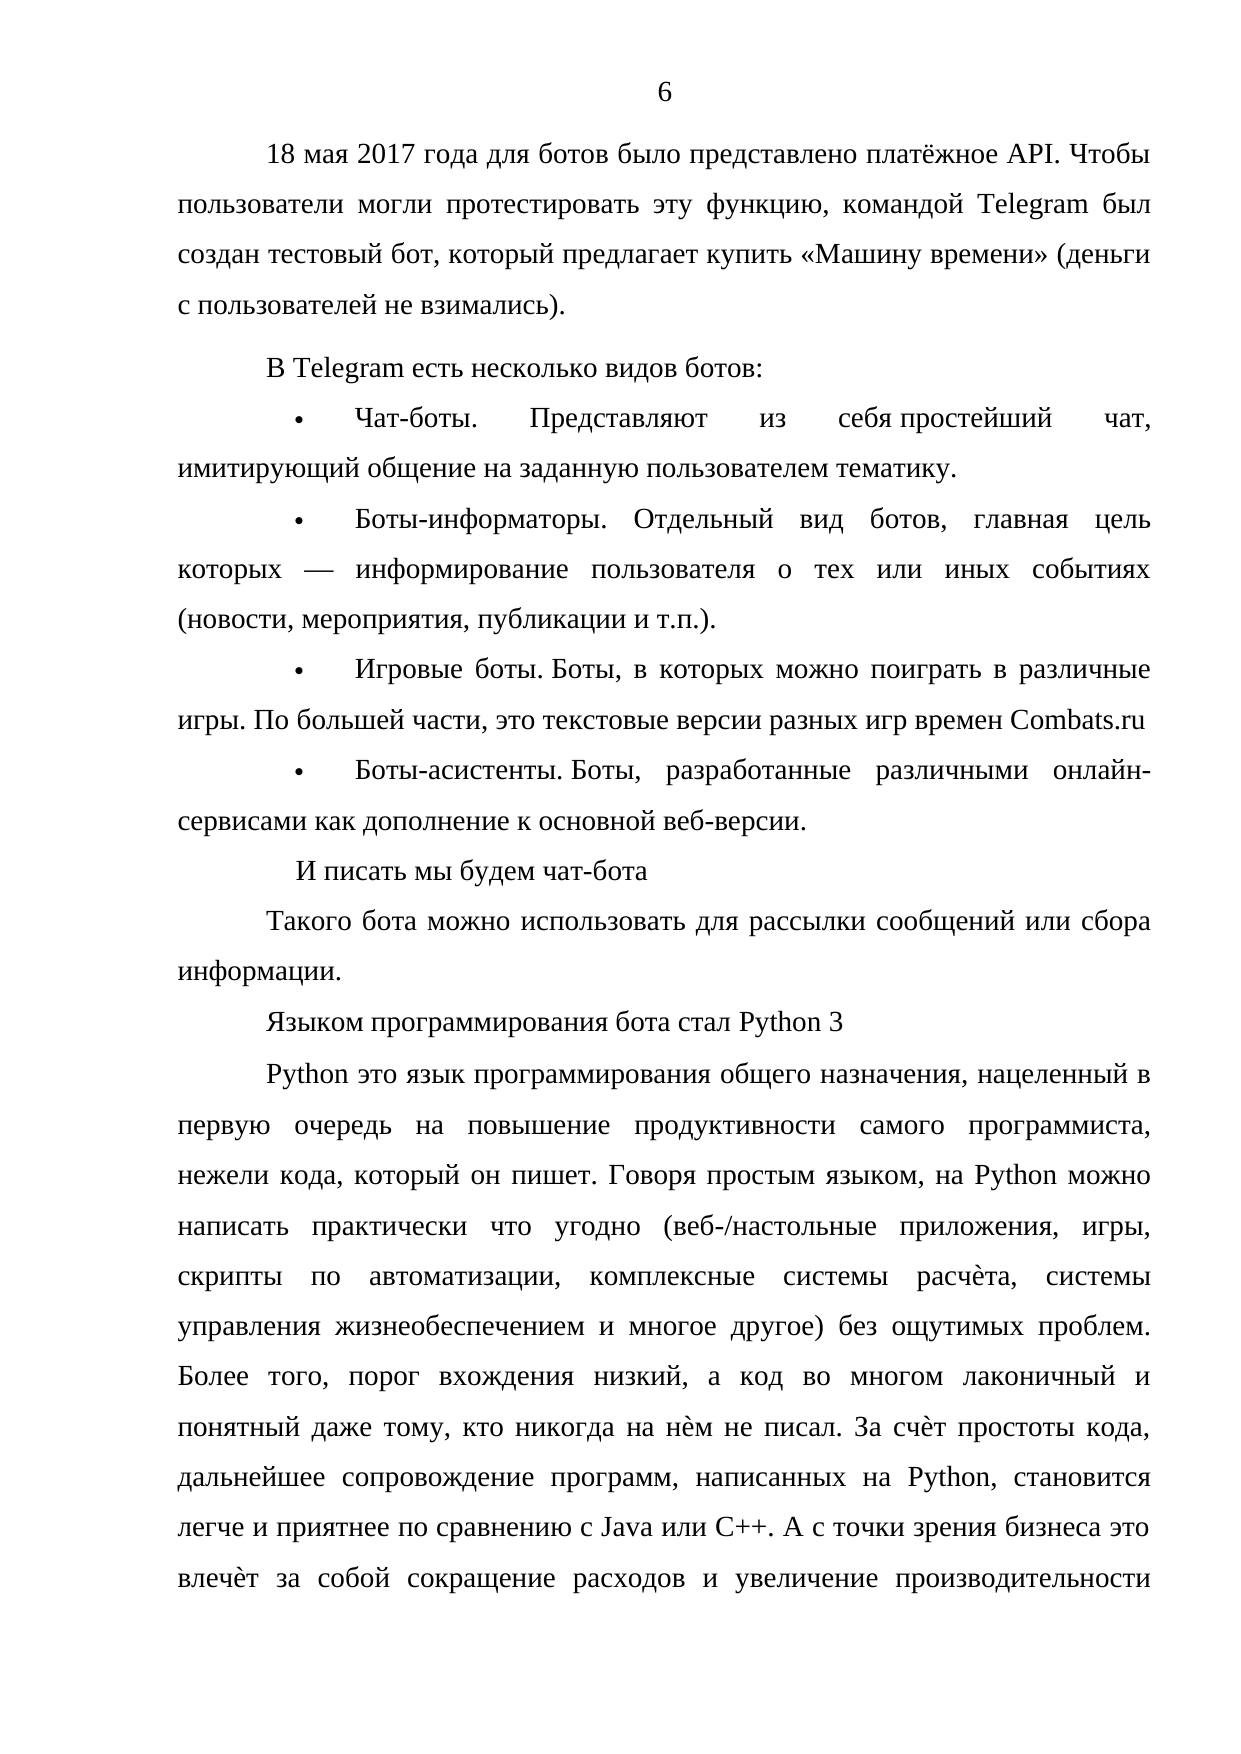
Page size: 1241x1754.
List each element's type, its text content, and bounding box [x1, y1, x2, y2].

text В Telegram есть несколько видов ботов: [177, 350, 1152, 383]
text 18 мая 2017 года для ботов было представлено платёжное API. Чтобы пользователи могли протестировать эту функцию, командой Telegram был создан тестовый бот, который предлагает купить «Машину времени» (деньги с пользователей не взимались). [177, 136, 1152, 321]
text Языком программирования бота стал Python 3 [177, 1004, 1152, 1037]
text Такого бота можно использовать для рассылки сообщений или сбора информации. [177, 903, 1152, 987]
list Игровые боты. Боты, в которых можно поиграть в различные игры. По большей части, это текстовые версии разных игр времен Combats.ru [177, 652, 1152, 736]
list Боты-асистенты. Боты, разработанные различными онлайн-сервисами как дополнение к основной веб-версии. [177, 752, 1152, 836]
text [177, 1057, 1152, 1593]
list Чат-боты. Представляют из себя простейший чат, имитирующий общение на заданную пользователем тематику. [177, 400, 1152, 484]
text И писать мы будем чат-бота [177, 853, 1152, 886]
list Боты-информаторы. Отдельный вид ботов, главная цель которых — информирование пользователя о тех или иных событиях (новости, мероприятия, публикации и т.п.). [177, 501, 1152, 635]
